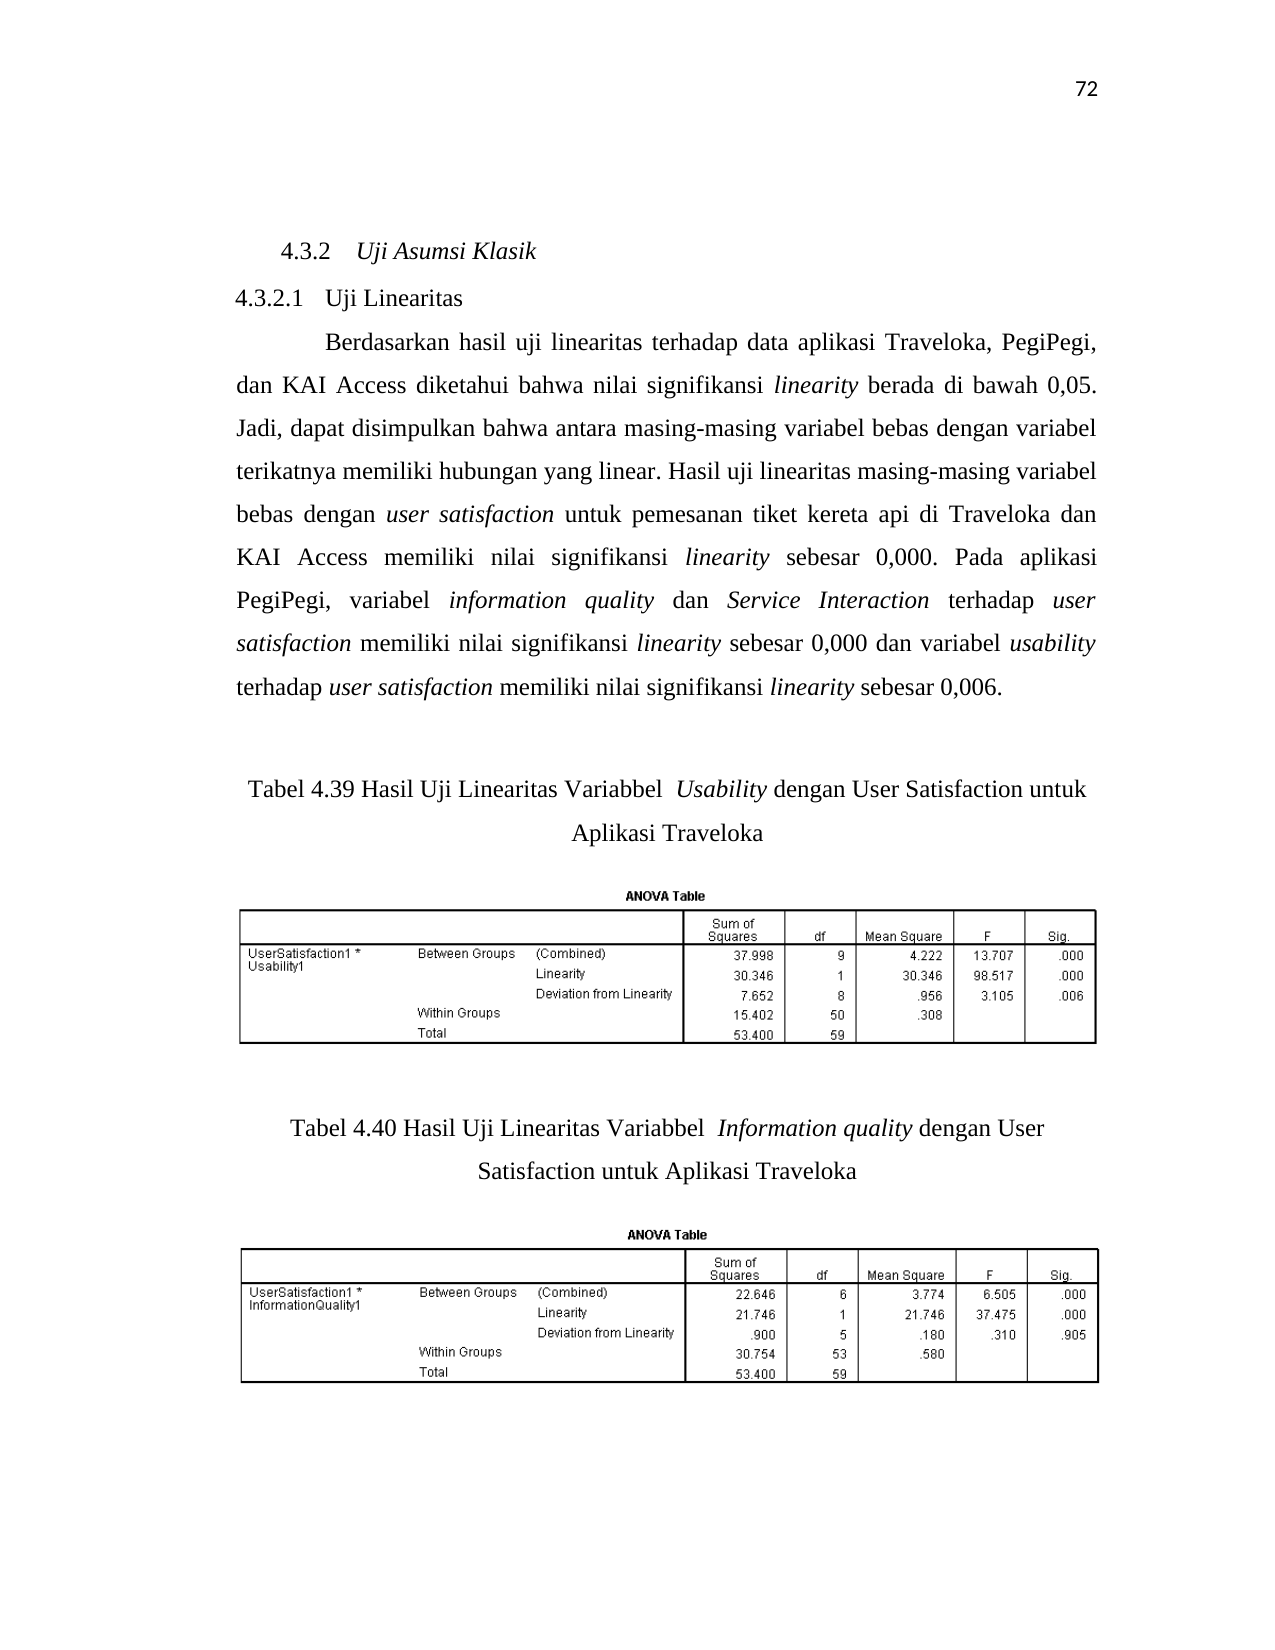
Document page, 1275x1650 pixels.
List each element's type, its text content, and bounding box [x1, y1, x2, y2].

text Berdasarkan hasil uji linearitas terhadap data aplikasi Traveloka, PegiPegi, dan KAI Access diketahui bahwa nilai signifikansi linearity berada di bawah 0,05. Jadi, dapat disimpulkan bahwa antara masing-masing variabel bebas dengan variabel terikatnya memiliki hubungan yang linear. Hasil uji linearitas masing-masing variabel bebas dengan user satisfaction untuk pemesanan tiket kereta api di Traveloka dan KAI Access memiliki nilai signifikansi linearity sebesar 0,000. Pada aplikasi PegiPegi, variabel information quality dan Service Interaction terhadap user satisfaction memiliki nilai signifikansi linearity sebesar 0,000 dan variabel usability terhadap user satisfaction memiliki nilai signifikansi linearity sebesar 0,006. [236, 327, 1098, 700]
subtitle Uji Asumsi Klasik [281, 236, 1098, 265]
picture [236, 1220, 1104, 1397]
subtitle Uji Linearitas [235, 283, 1098, 312]
picture [236, 881, 1098, 1056]
